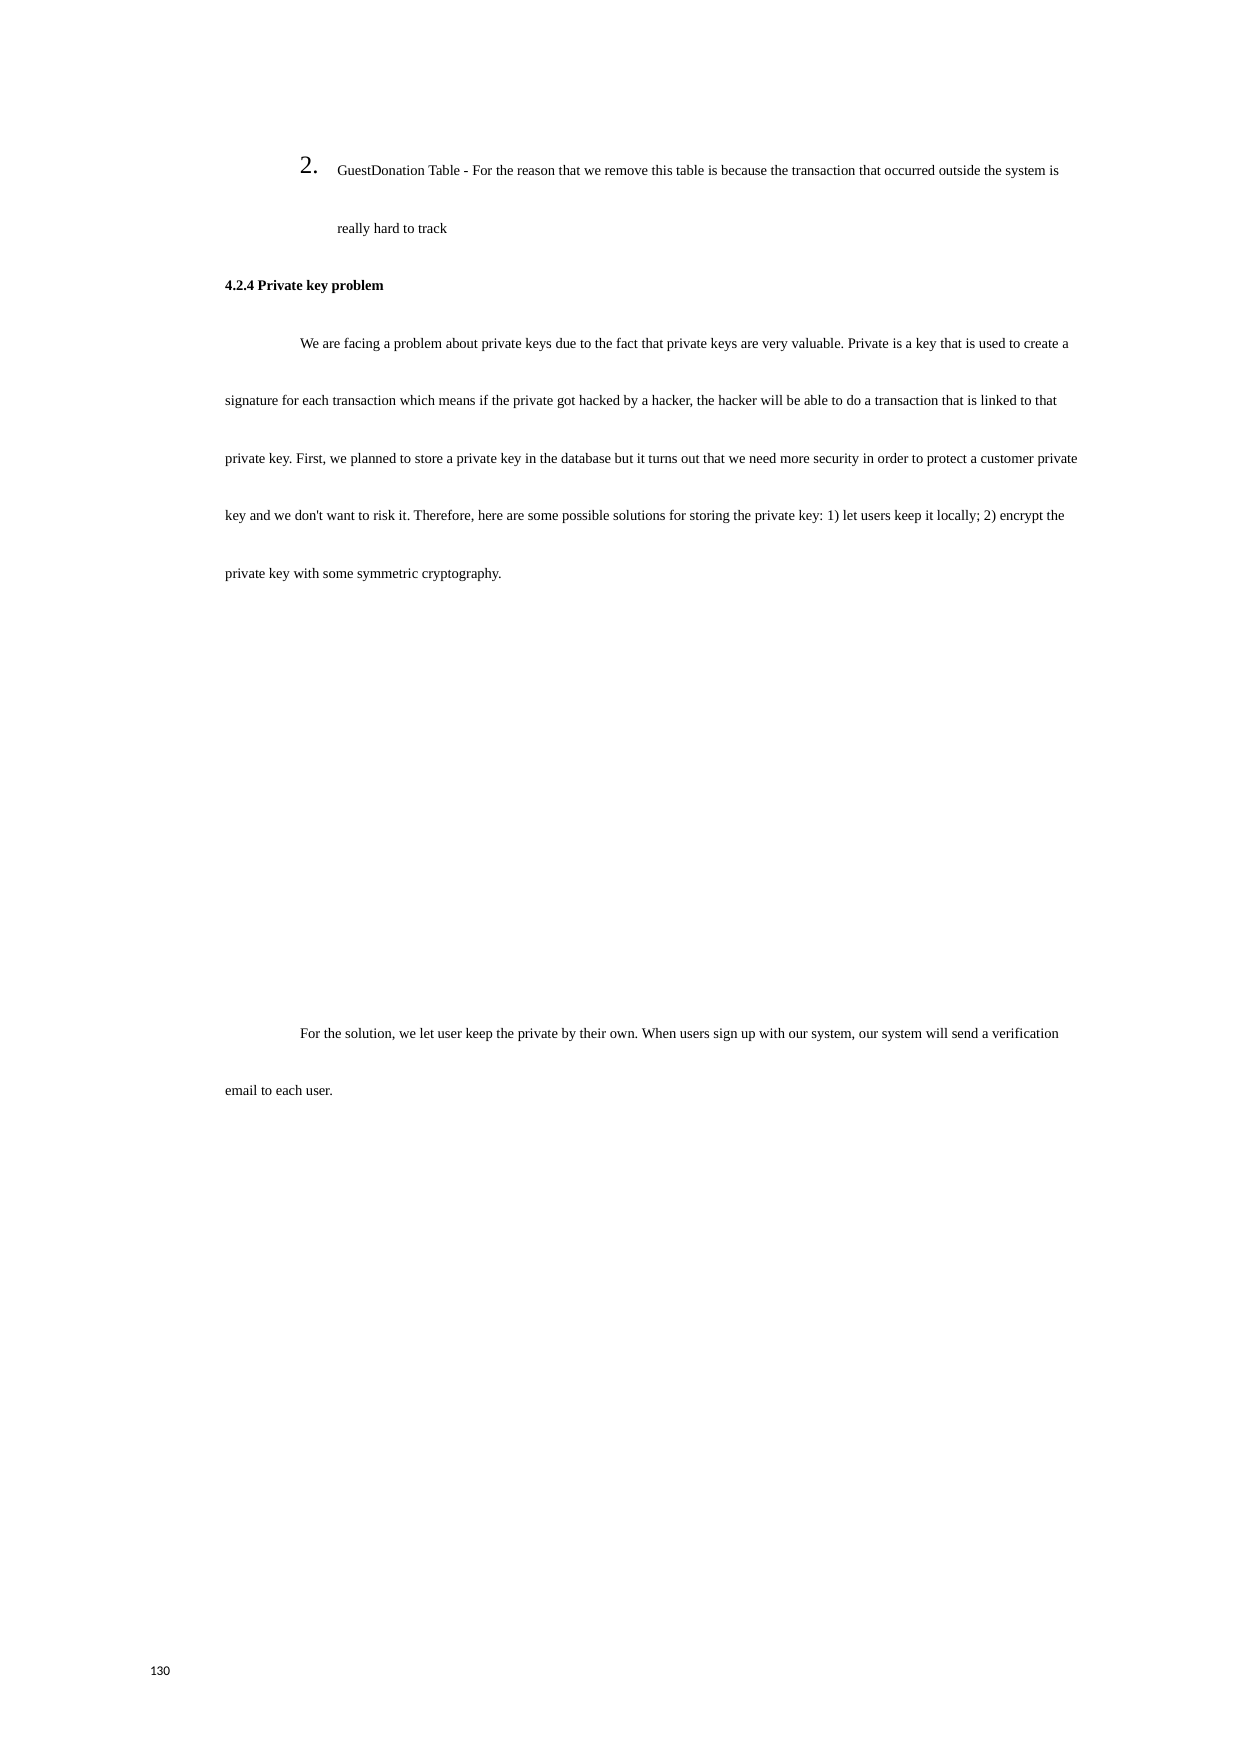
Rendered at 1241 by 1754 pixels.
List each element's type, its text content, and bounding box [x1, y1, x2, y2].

text For the solution, we let user keep the private by their own. When users sign up with our system, our system will send a verification email to each user. [225, 1012, 1090, 1099]
text 4.2.4 Private key problem [150, 265, 1090, 294]
list GuestDonation Table - For the reason that we remove this table is because the transaction that occurred outside the system is really hard to track [299, 150, 1090, 236]
text We are facing a problem about private keys due to the fact that private keys are very valuable. Private is a key that is used to create a signature for each transaction which means if the private got hacked by a hacker, the hacker will be able to do a transaction that is linked to that private key. First, we planned to store a private key in the database but it turns out that we need more security in order to protect a customer private key and we don't want to risk it. Therefore, here are some possible solutions for storing the private key: 1) let users keep it locally; 2) encrypt the private key with some symmetric cryptography. [225, 322, 1090, 581]
